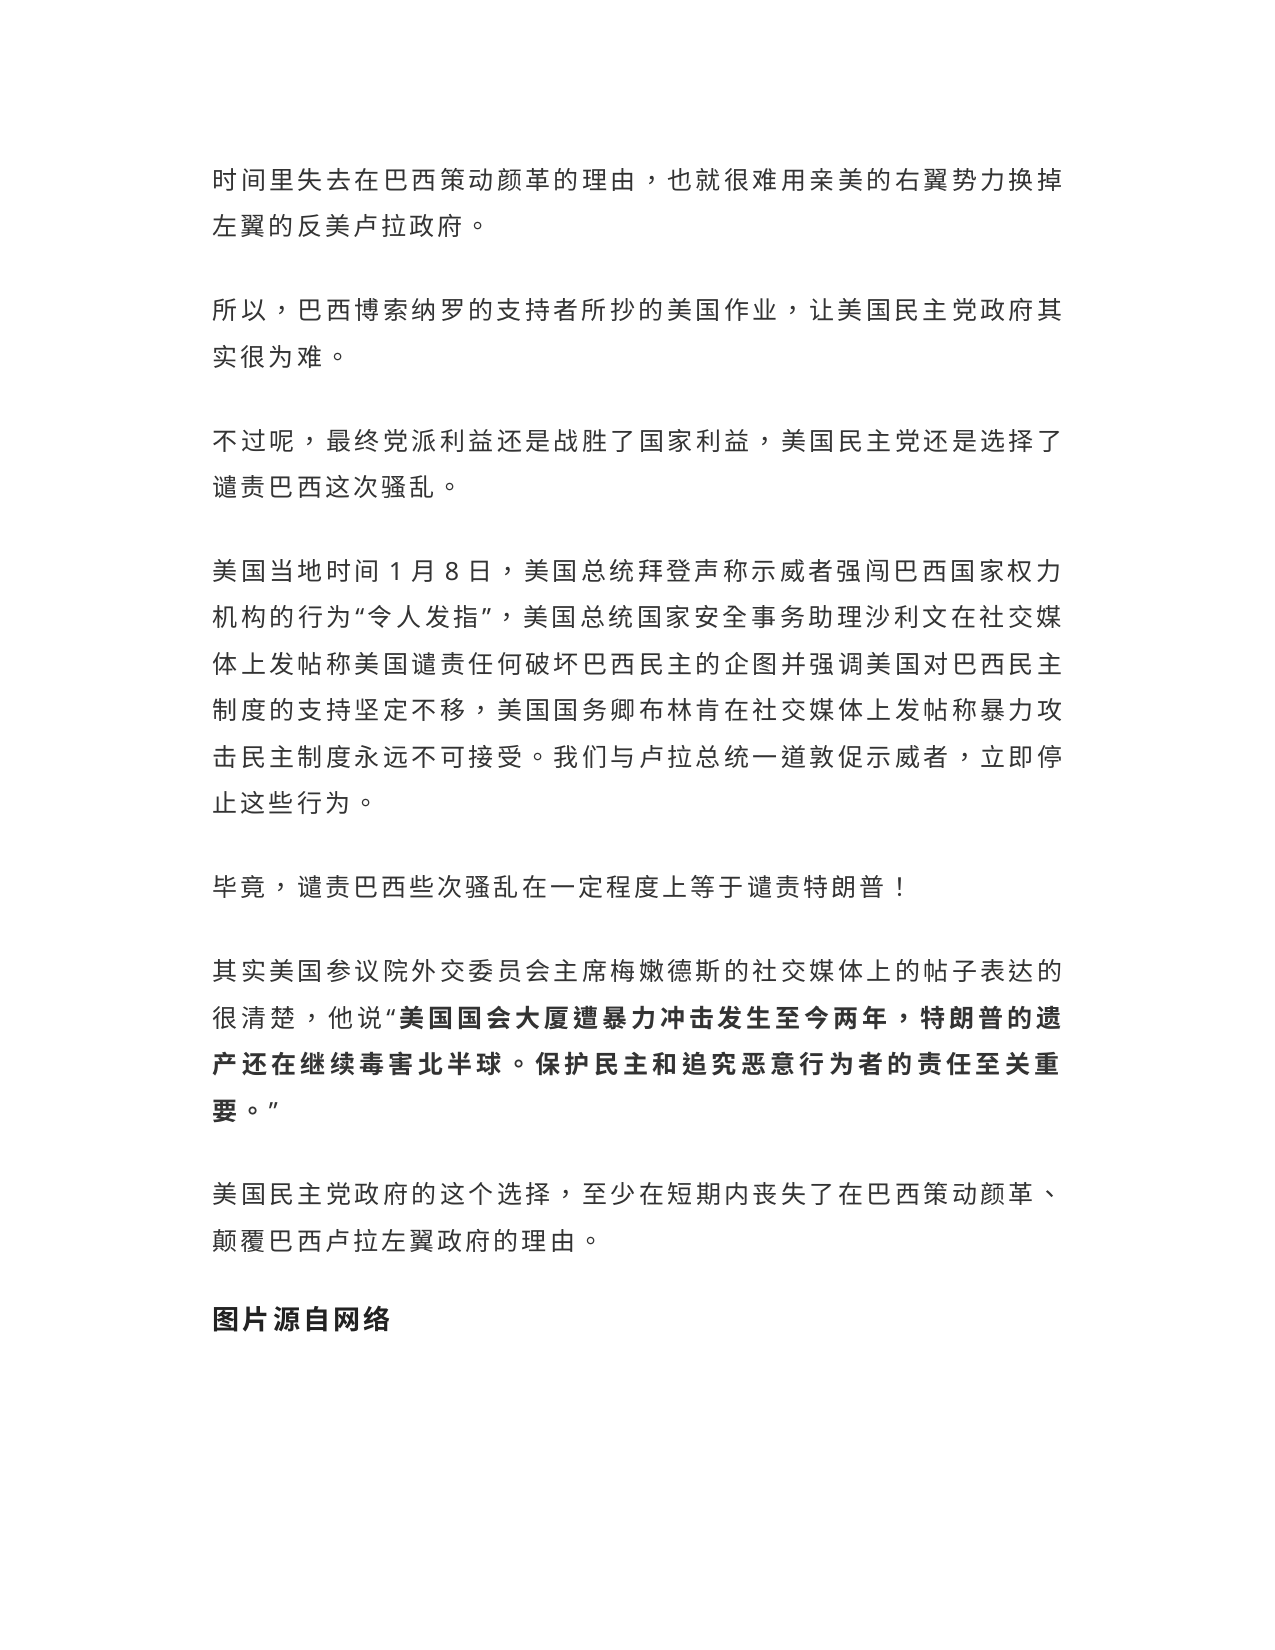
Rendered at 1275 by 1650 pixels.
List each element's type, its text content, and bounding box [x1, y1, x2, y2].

text 其实美国参议院外交委员会主席梅嫩德斯的社交媒体上的帖子表达的很清楚，他说“美国国会大厦遭暴力冲击发生至今两年，特朗普的遗产还在继续毒害北半球。保护民主和追究恶意行为者的责任至关重要。” [212, 941, 1062, 1127]
text 不过呢，最终党派利益还是战胜了国家利益，美国民主党还是选择了谴责巴西这次骚乱。 [212, 411, 1062, 504]
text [212, 150, 1062, 243]
text 图片源自网络 [212, 1295, 1062, 1338]
text 毕竟，谴责巴西些次骚乱在一定程度上等于谴责特朗普！ [212, 857, 1062, 904]
text 美国当地时间1月8日，美国总统拜登声称示威者强闯巴西国家权力机构的行为“令人发指”，美国总统国家安全事务助理沙利文在社交媒体上发帖称美国谴责任何破坏巴西民主的企图并强调美国对巴西民主制度的支持坚定不移，美国国务卿布林肯在社交媒体上发帖称暴力攻击民主制度永远不可接受。我们与卢拉总统一道敦促示威者，立即停止这些行为。 [212, 541, 1062, 820]
text 所以，巴西博索纳罗的支持者所抄的美国作业，让美国民主党政府其实很为难。 [212, 280, 1062, 373]
text 美国民主党政府的这个选择，至少在短期内丧失了在巴西策动颜革、颠覆巴西卢拉左翼政府的理由。 [212, 1165, 1062, 1258]
